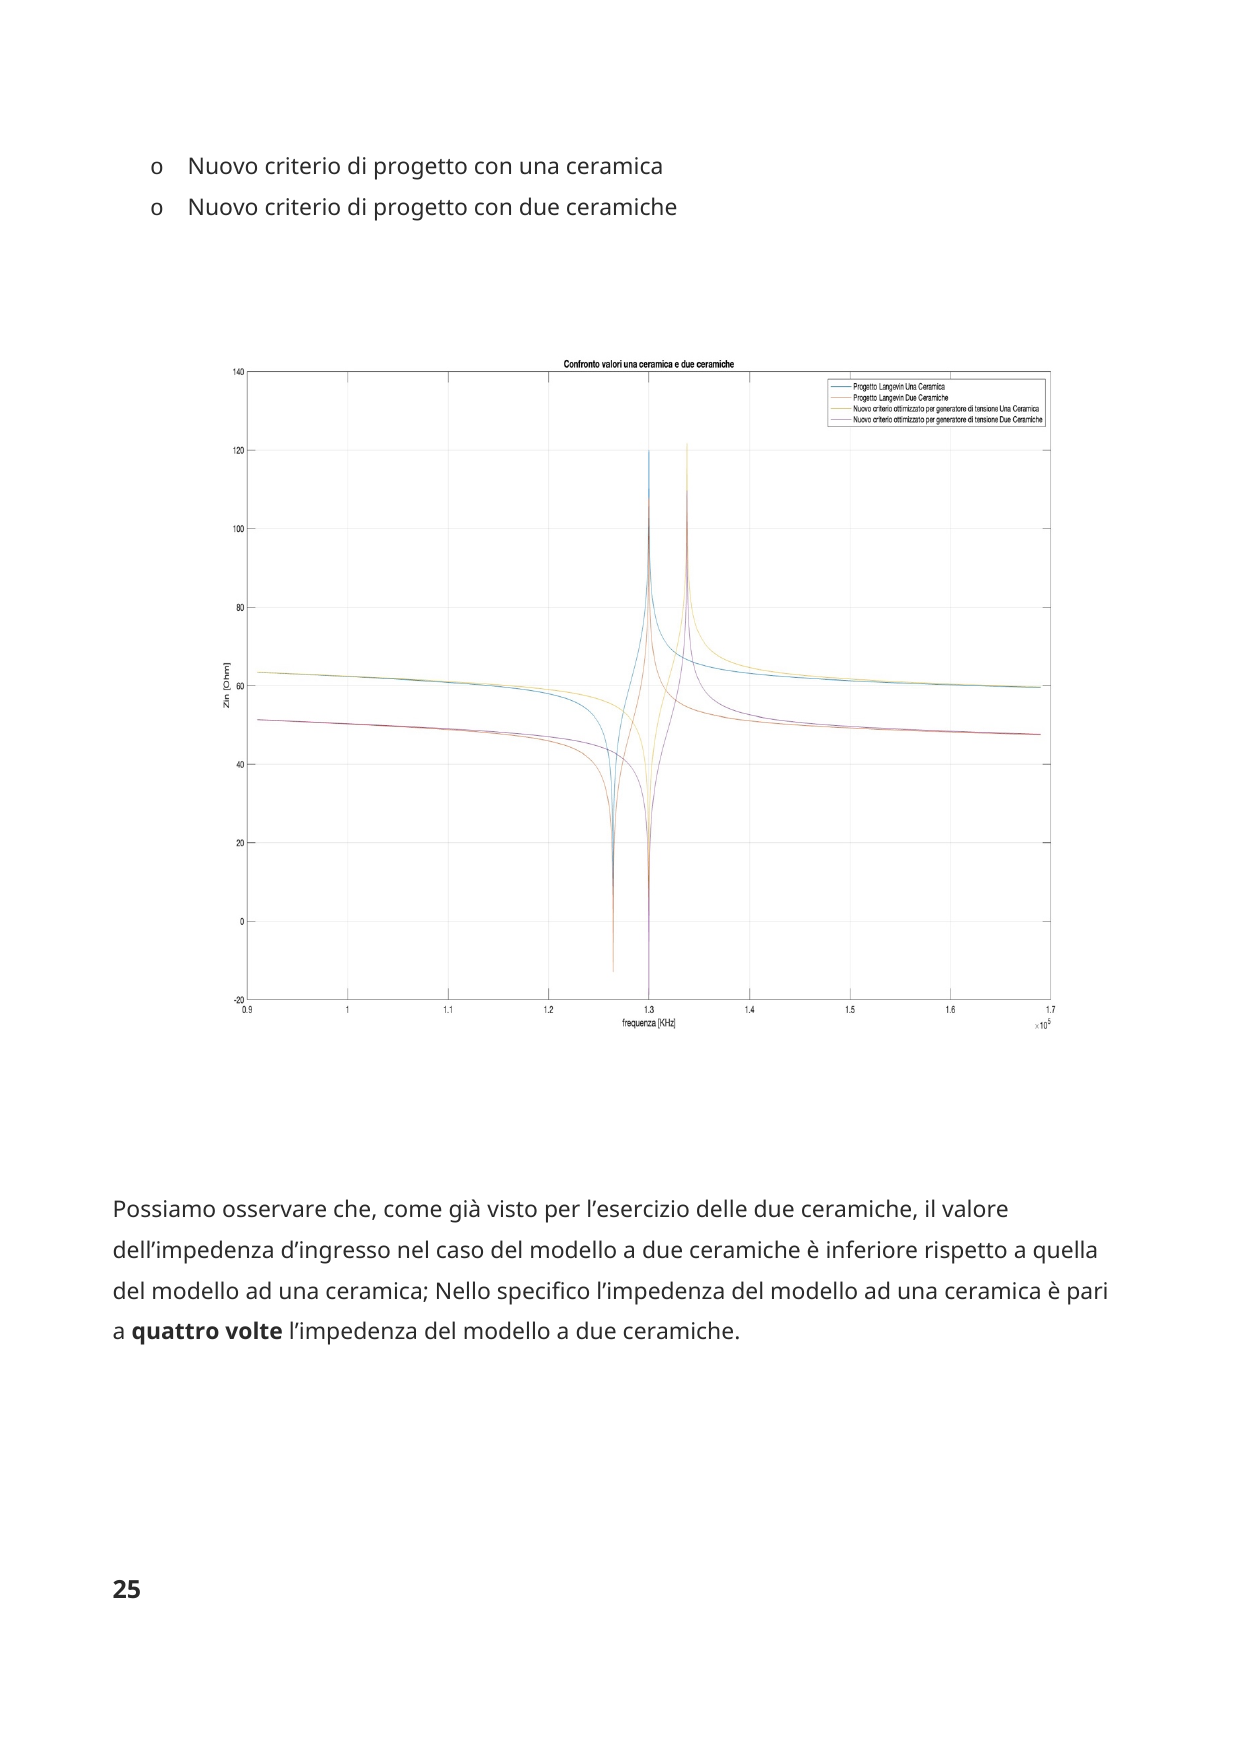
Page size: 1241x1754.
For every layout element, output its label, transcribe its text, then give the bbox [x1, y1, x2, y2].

list Nuovo criterio di progetto con due ceramiche [150, 191, 1128, 222]
picture [112, 313, 1149, 1084]
list Nuovo criterio di progetto con una ceramica [150, 150, 1128, 181]
text Possiamo osservare che, come già visto per l’esercizio delle due ceramiche, il valore dell’impedenza d’ingresso nel caso del modello a due ceramiche è inferiore rispetto a quella del modello ad una ceramica; Nello specifico l’impedenza del modello ad una ceramica è pari a quattro volte l’impedenza del modello a due ceramiche. [112, 1193, 1128, 1347]
